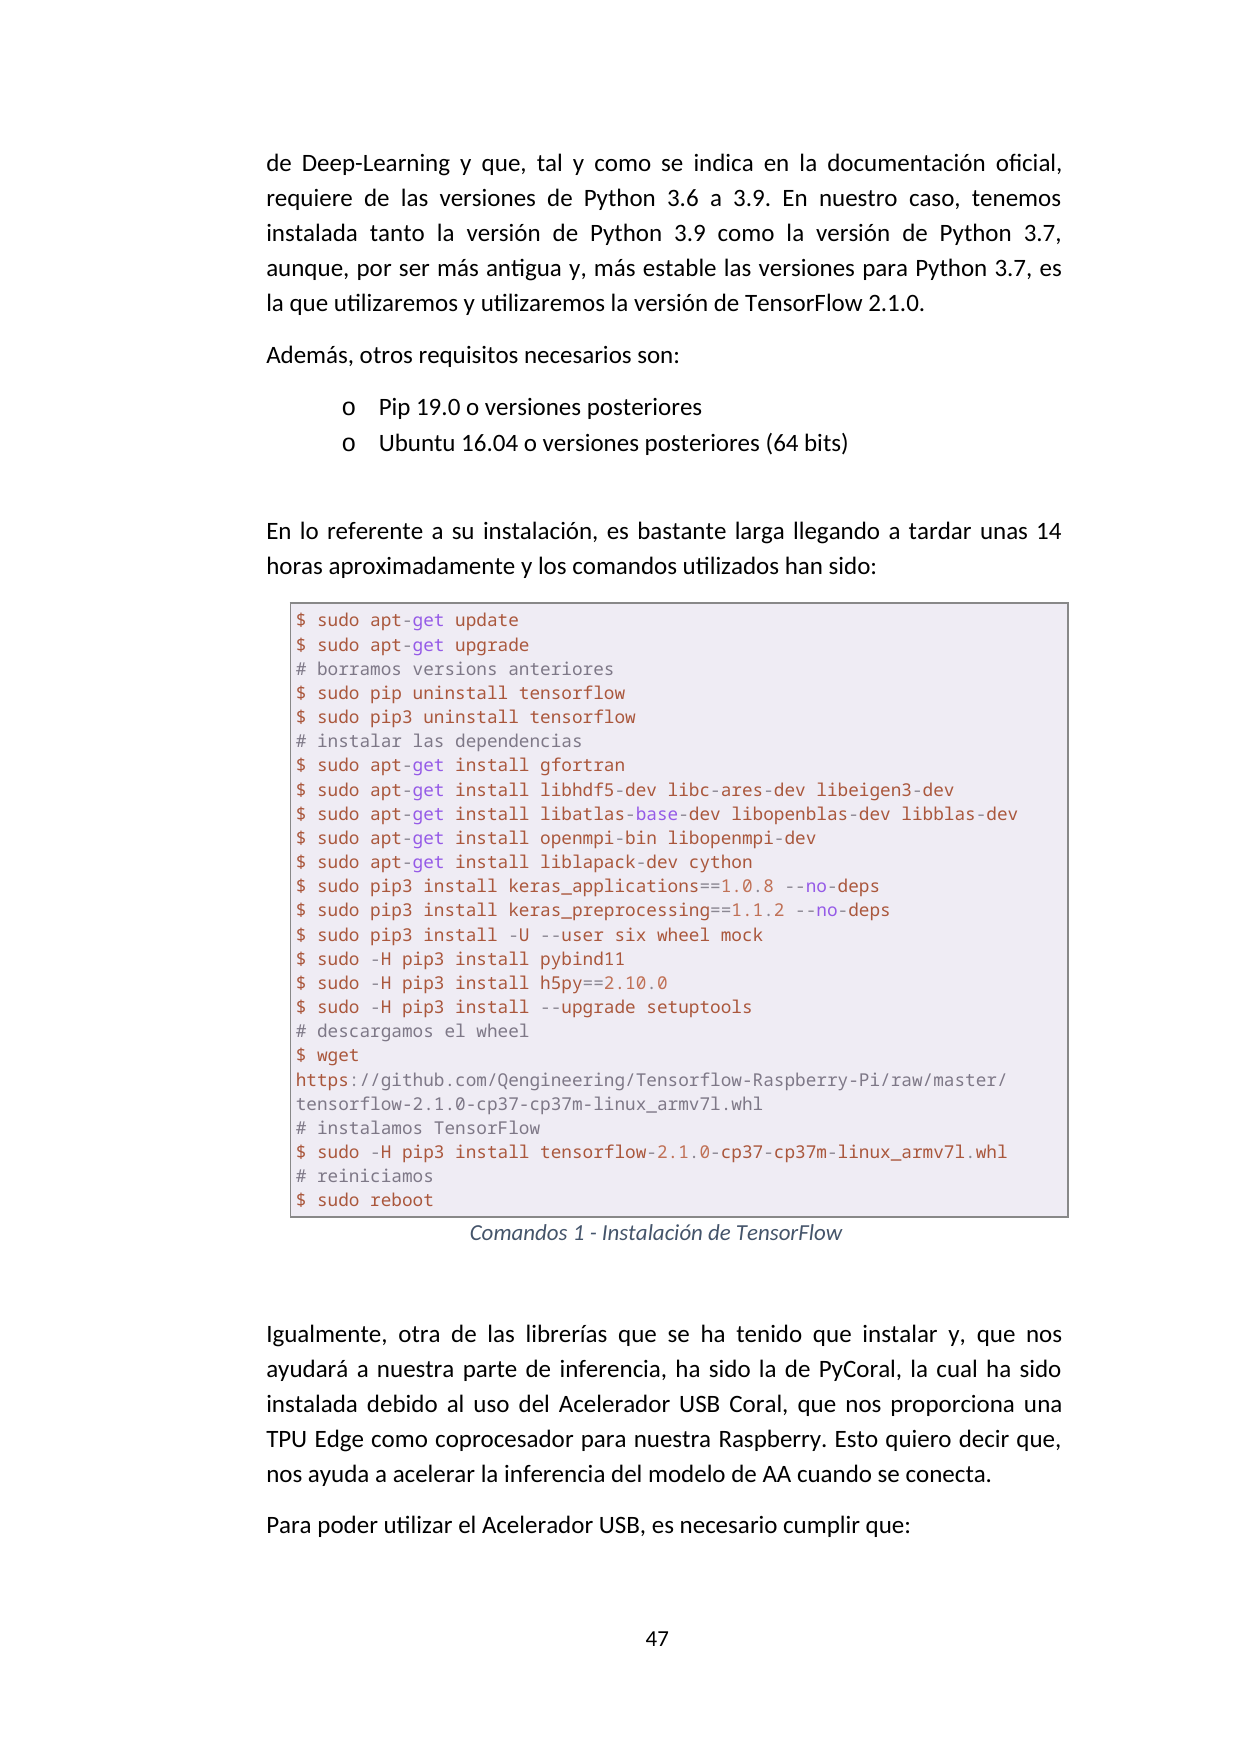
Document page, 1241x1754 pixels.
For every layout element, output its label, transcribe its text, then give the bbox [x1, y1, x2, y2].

text $ sudo -H pip3 install h5py==2.10.0 [291, 965, 1067, 989]
text $ sudo -H pip3 install pybind11 [291, 941, 1067, 965]
text Además, otros requisitos necesarios son: [266, 339, 1063, 370]
text $ sudo apt-get install libatlas-base-dev libopenblas-dev libblas-dev [291, 796, 1067, 820]
text $ sudo -H pip3 install tensorflow-2.1.0-cp37-cp37m-linux_armv7l.whl [291, 1134, 1067, 1158]
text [266, 148, 1063, 318]
text $ sudo apt-get update [291, 604, 1067, 626]
text $ sudo apt-get upgrade [291, 626, 1067, 651]
text $ sudo pip3 uninstall tensorflow [291, 699, 1067, 723]
text $ sudo -H pip3 install --upgrade setuptools [291, 989, 1067, 1013]
text Igualmente, otra de las librerías que se ha tenido que instalar y, que nos ayudará a nuestra parte de inferencia, ha sido la de PyCoral, la cual ha sido instalada debido al uso del Acelerador USB Coral, que nos proporciona una TPU Edge como coprocesador para nuestra Raspberry. Esto quiero decir que, nos ayuda a acelerar la inferencia del modelo de AA cuando se conecta. [266, 1318, 1063, 1488]
text # instalar las dependencias [291, 723, 1067, 747]
text # instalamos TensorFlow [291, 1110, 1067, 1134]
text $ wget https://github.com/Qengineering/Tensorflow-Raspberry-Pi/raw/master/tensorflow-2.1.0-cp37-cp37m-linux_armv7l.whl [291, 1037, 1067, 1110]
text $ sudo apt-get install openmpi-bin libopenmpi-dev [291, 820, 1067, 844]
text $ sudo apt-get install liblapack-dev cython [291, 844, 1067, 868]
list Ubuntu 16.04 o versiones posteriores (64 bits) [341, 427, 1063, 459]
text # borramos versions anteriores [291, 651, 1067, 675]
text $ sudo pip uninstall tensorflow [291, 675, 1067, 699]
text $ sudo apt-get install libhdf5-dev libc-ares-dev libeigen3-dev [291, 771, 1067, 796]
text $ sudo pip3 install -U --user six wheel mock [291, 916, 1067, 941]
text # descargamos el wheel [291, 1013, 1067, 1037]
text Para poder utilizar el Acelerador USB, es necesario cumplir que: [266, 1510, 1063, 1540]
text En lo referente a su instalación, es bastante larga llegando a tardar unas 14 horas aproximadamente y los comandos utilizados han sido: [266, 516, 1063, 581]
text $ sudo pip3 install keras_preprocessing==1.1.2 --no-deps [291, 892, 1067, 916]
text $ sudo reboot [291, 1182, 1067, 1216]
list Pip 19.0 o versiones posteriores [341, 391, 1063, 423]
text $ sudo apt-get install gfortran [291, 747, 1067, 771]
text $ sudo pip3 install keras_applications==1.0.8 --no-deps [291, 868, 1067, 892]
text # reiniciamos [291, 1158, 1067, 1182]
